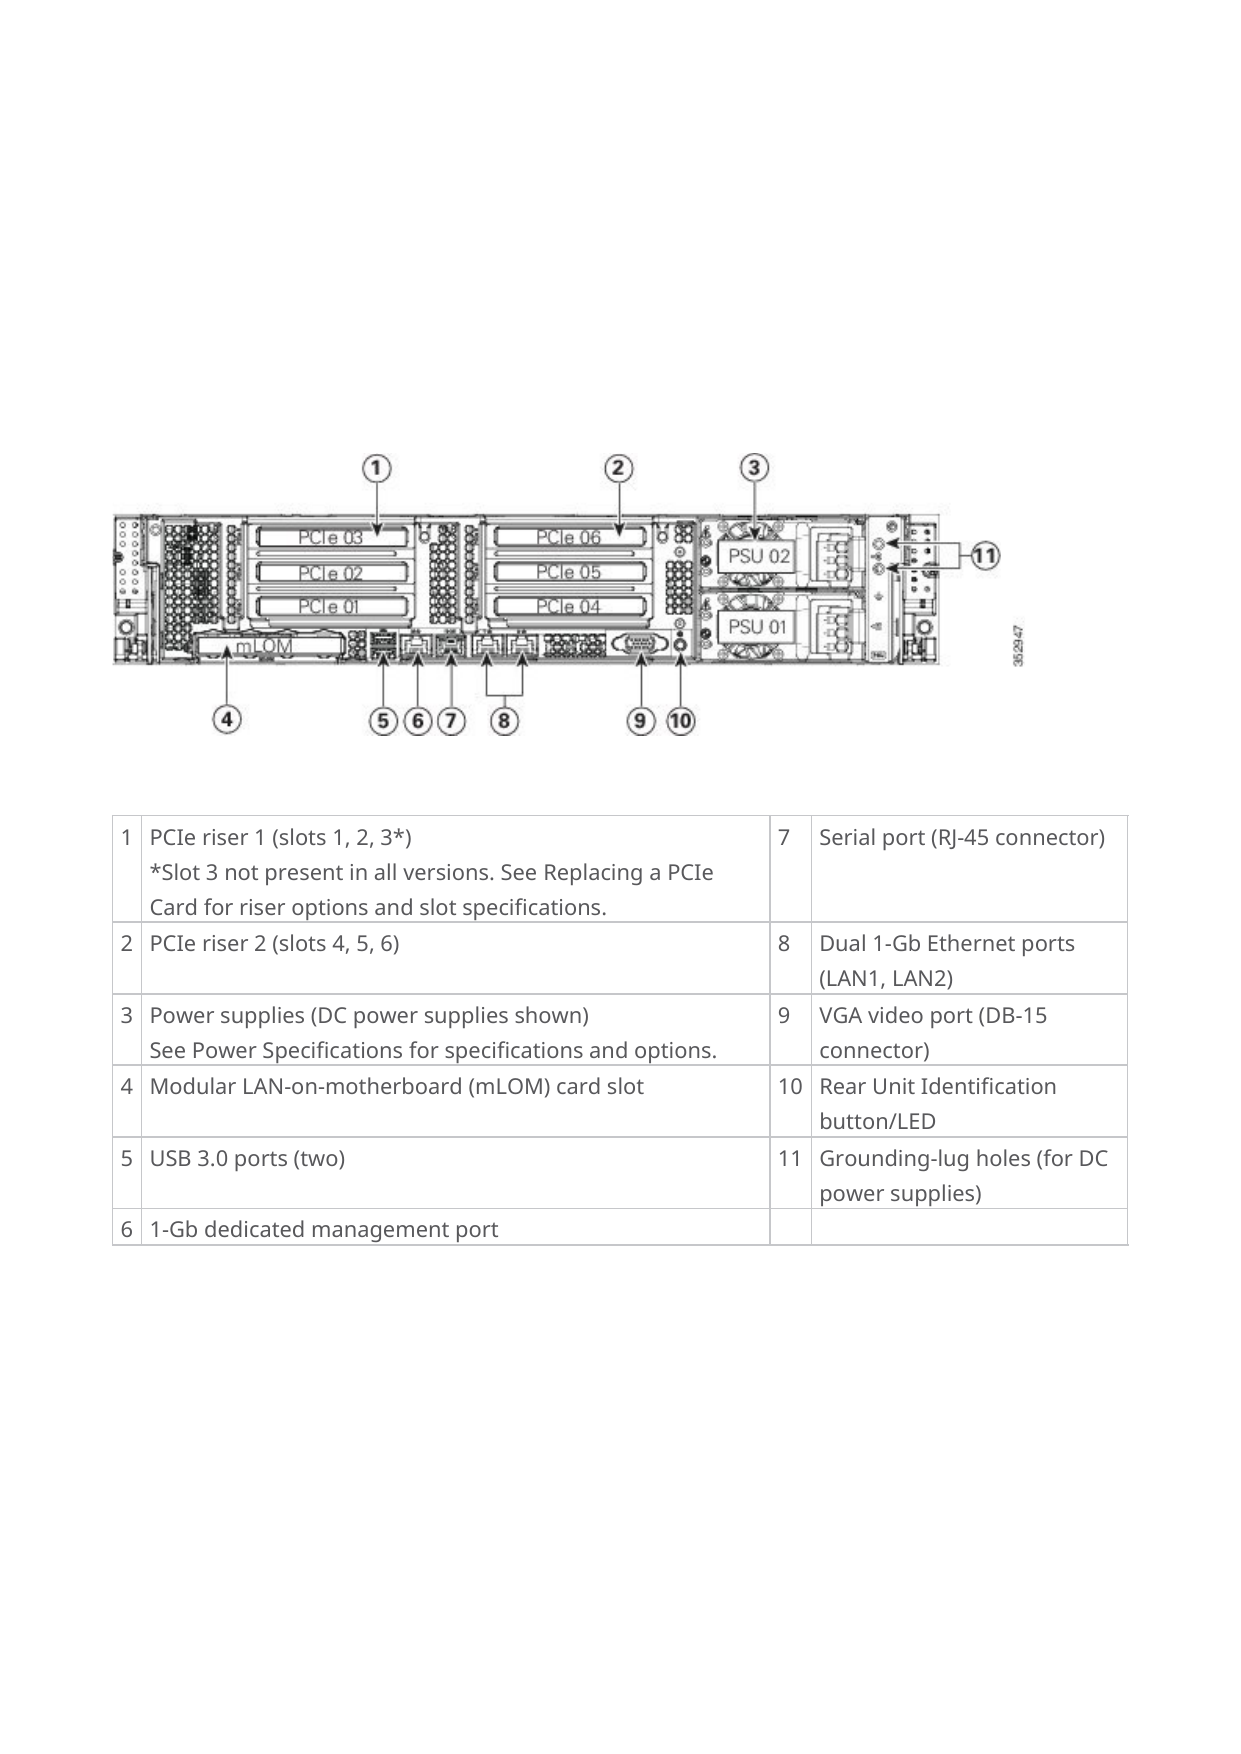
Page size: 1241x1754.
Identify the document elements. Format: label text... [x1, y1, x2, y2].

table_cell 1-Gb dedicated management port [142, 1209, 769, 1244]
table_cell [812, 1209, 1127, 1244]
table_header Serial port (RJ-45 connector) [812, 816, 1127, 921]
table_cell USB 3.0 ports (two) [142, 1138, 769, 1207]
table_cell Dual 1-Gb Ethernet ports (LAN1, LAN2) [812, 923, 1127, 993]
table_header 7 [771, 816, 811, 921]
table_cell Rear Unit Identification button/LED [812, 1066, 1127, 1136]
table_cell 10 [771, 1066, 811, 1136]
table_cell 11 [771, 1138, 811, 1207]
table_cell VGA video port (DB-15 connector) [812, 995, 1127, 1064]
table_cell 3 [113, 995, 141, 1064]
picture [112, 453, 1025, 736]
table_cell 6 [113, 1209, 141, 1244]
table_cell 4 [113, 1066, 141, 1136]
table_cell 2 [113, 923, 141, 993]
table_cell PCIe riser 2 (slots 4, 5, 6) [142, 923, 769, 993]
table_cell Power supplies (DC power supplies shown) See Power Specifications for specifications and options. [142, 995, 769, 1064]
table_header 1 [113, 816, 141, 921]
table_cell Modular LAN-on-motherboard (mLOM) card slot [142, 1066, 769, 1136]
table_cell 5 [113, 1138, 141, 1207]
table_cell 8 [771, 923, 811, 993]
table_cell 9 [771, 995, 811, 1064]
table_cell Grounding-lug holes (for DC power supplies) [812, 1138, 1127, 1207]
table_header PCIe riser 1 (slots 1, 2, 3*) *Slot 3 not present in all versions. See Replacing a PCIe Card for riser options and slot specifications. [142, 816, 769, 921]
table_cell [771, 1209, 811, 1244]
